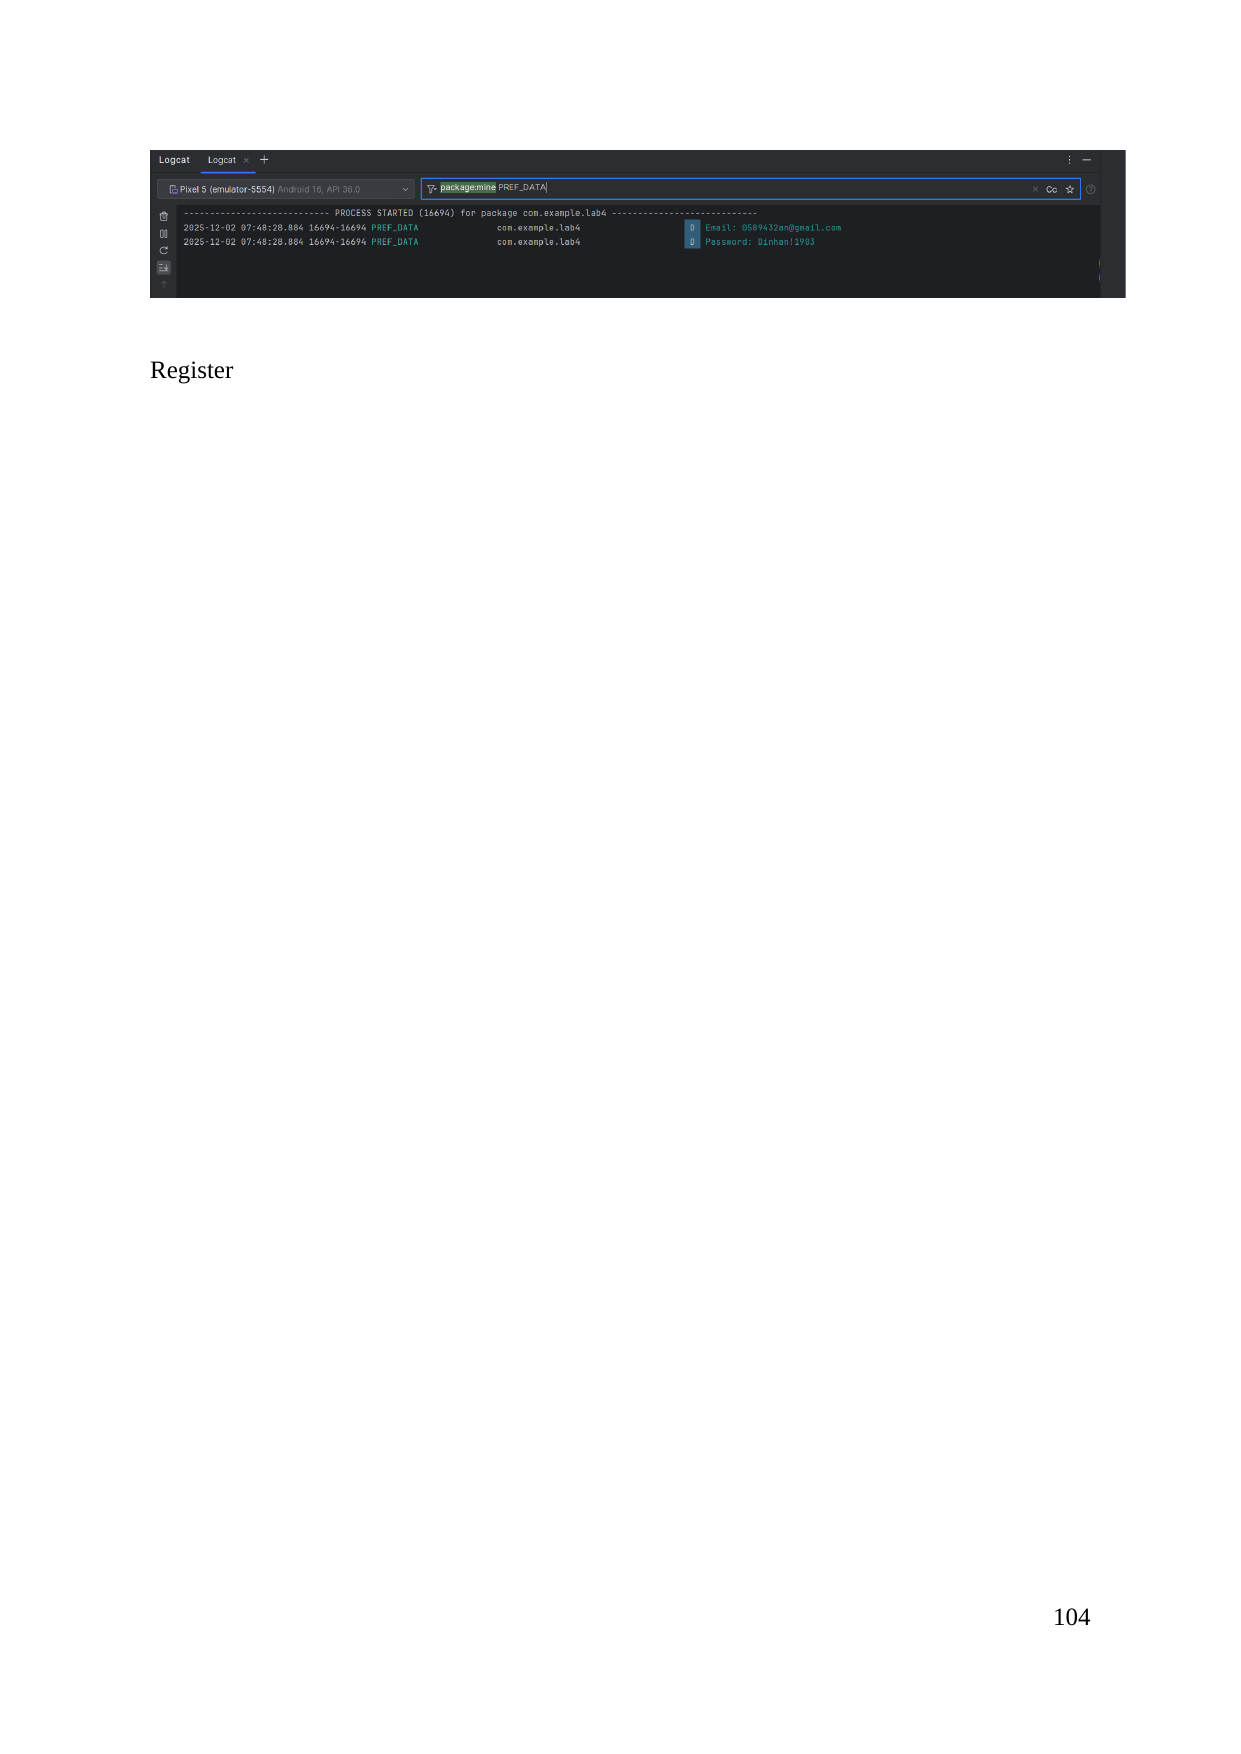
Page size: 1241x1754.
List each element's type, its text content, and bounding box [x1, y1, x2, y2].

text Register [150, 355, 1090, 384]
picture [150, 150, 1126, 298]
